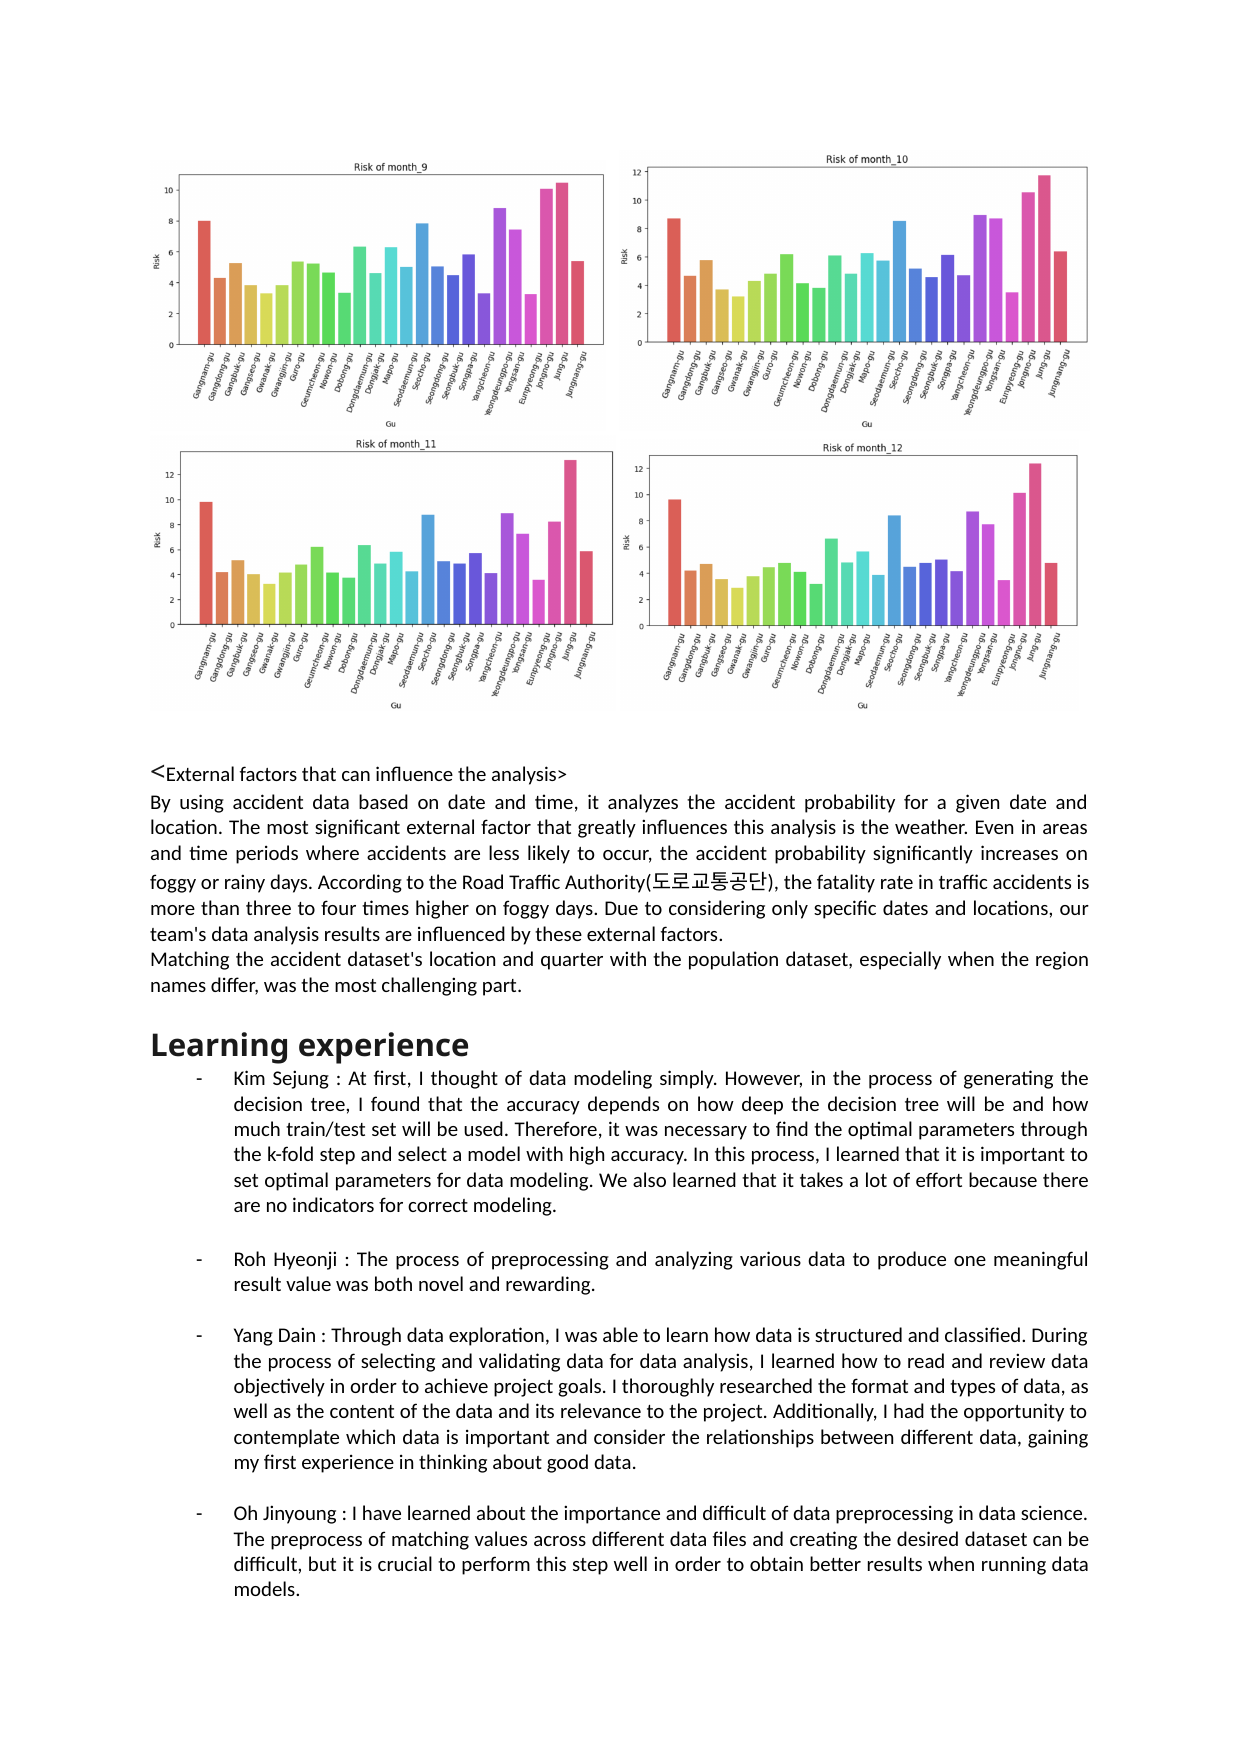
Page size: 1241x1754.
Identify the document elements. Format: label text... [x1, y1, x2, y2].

picture [150, 160, 606, 431]
text Learning experience [150, 1023, 1090, 1065]
text Matching the accident dataset's location and quarter with the population dataset, especially when the region names differ, was the most challenging part. [150, 946, 1090, 997]
list Roh Hyeonji : The process of preprocessing and analyzing various data to produce one meaningful result value was both novel and rewarding. [196, 1246, 1090, 1297]
text By using accident data based on date and time, it analyzes the accident probability for a given date and location. The most significant external factor that greatly influences this analysis is the weather. Even in areas and time periods where accidents are less likely to occur, the accident probability significantly increases on foggy or rainy days. According to the Road Traffic Authority(도로교통공단), the fatality rate in traffic accidents is more than three to four times higher on foggy days. Due to considering only specific dates and locations, our team's data analysis results are influenced by these external factors. [150, 789, 1090, 946]
picture [620, 439, 1079, 711]
picture [150, 435, 616, 711]
list Kim Sejung : At first, I thought of data modeling simply. However, in the process of generating the decision tree, I found that the accuracy depends on how deep the decision tree will be and how much train/test set will be used. Therefore, it was necessary to find the optimal parameters through the k-fold step and select a model with high accuracy. In this process, I learned that it is important to set optimal parameters for data modeling. We also learned that it takes a lot of effort because there are no indicators for correct modeling. [196, 1065, 1090, 1218]
picture [618, 150, 1091, 431]
list Yang Dain : Through data exploration, I was able to learn how data is structured and classified. During the process of selecting and validating data for data analysis, I learned how to read and review data objectively in order to achieve project goals. I thoroughly researched the format and types of data, as well as the content of the data and its relevance to the project. Additionally, I had the opportunity to contemplate which data is important and consider the relationships between different data, gaining my first experience in thinking about good data. [196, 1322, 1090, 1475]
text <External factors that can influence the analysis> [150, 752, 1090, 789]
list Oh Jinyoung : I have learned about the importance and difficult of data preprocessing in data science. The preprocess of matching values across different data files and creating the desired dataset can be difficult, but it is crucial to perform this step well in order to obtain better results when running data models. [196, 1500, 1090, 1602]
